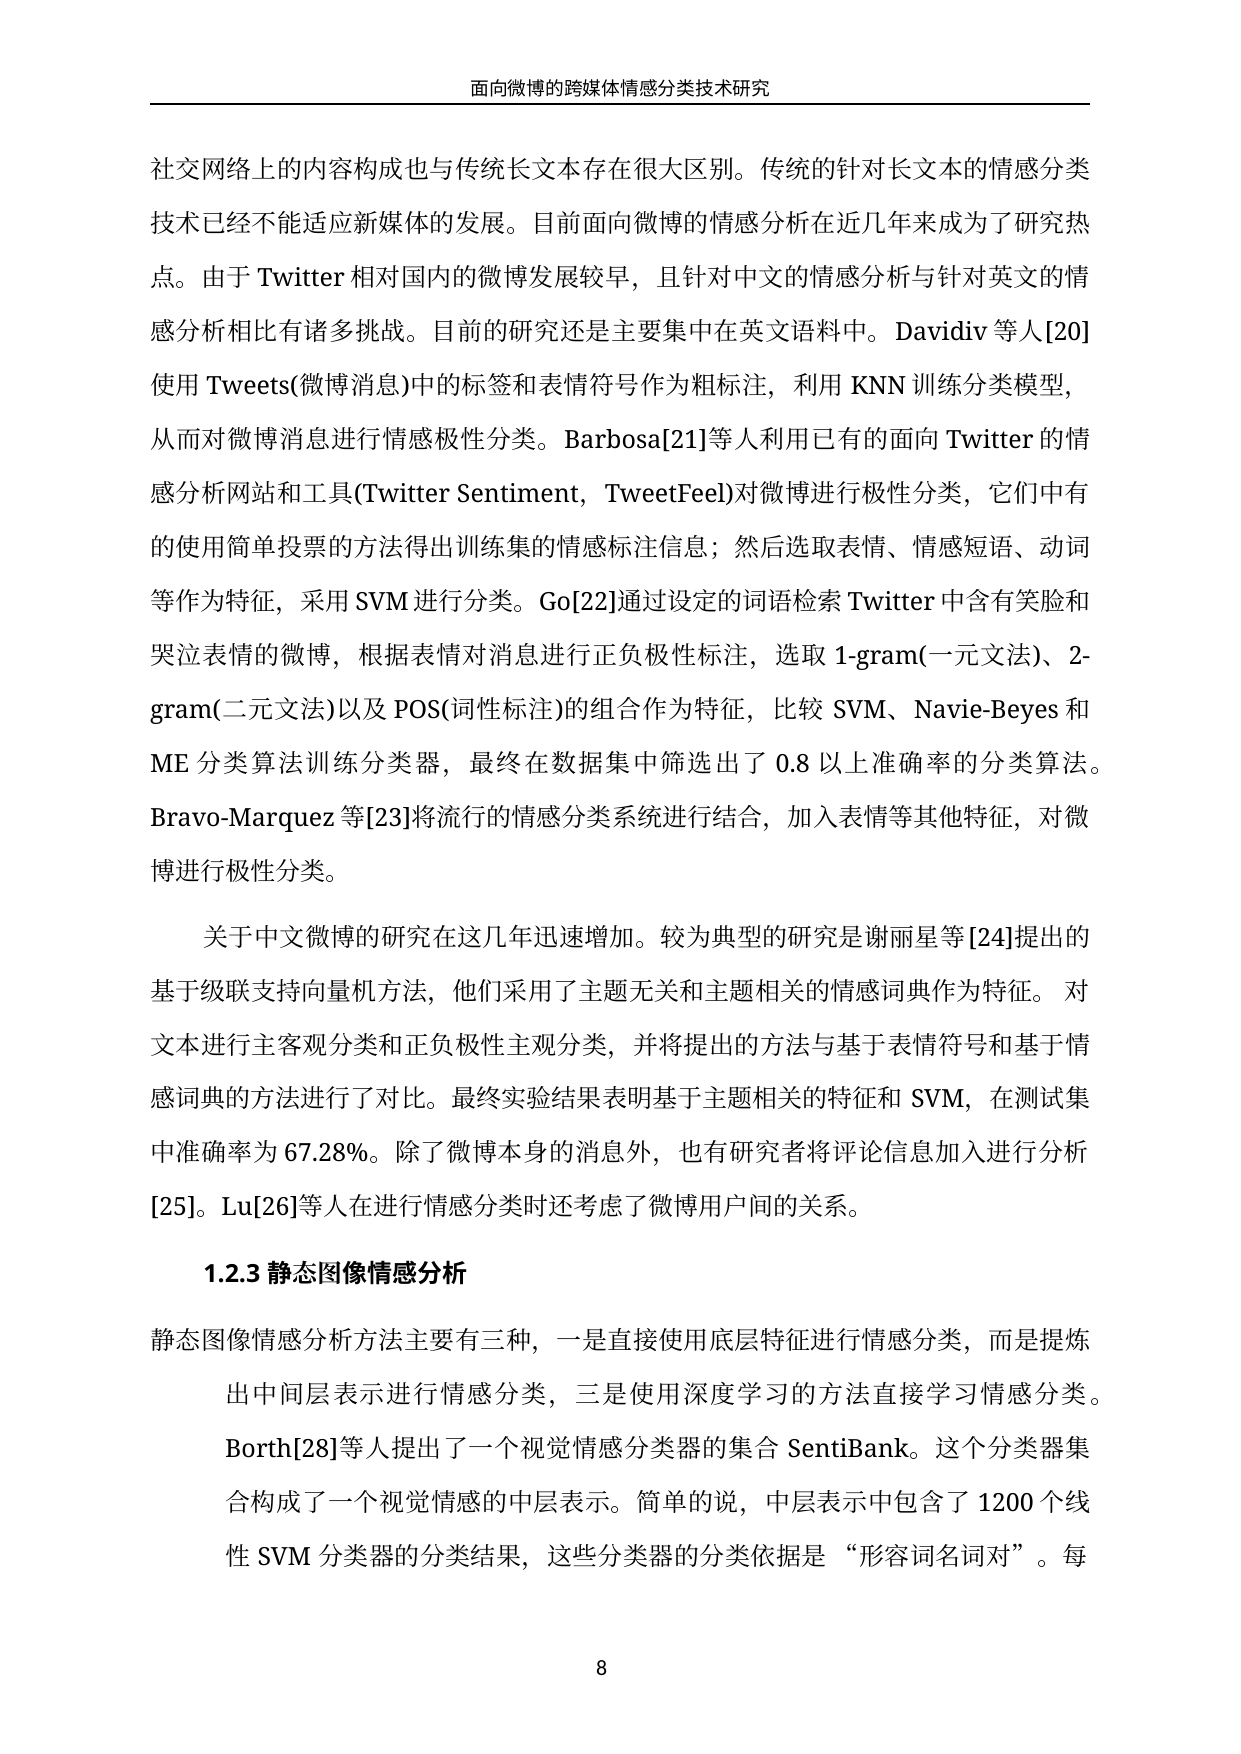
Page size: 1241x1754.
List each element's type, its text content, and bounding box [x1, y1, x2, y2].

text 关于中文微博的研究在这几年迅速增加。较为典型的研究是谢丽星等[24]提出的基于级联支持向量机方法，他们采用了主题无关和主题相关的情感词典作为特征。 对文本进行主客观分类和正负极性主观分类，并将提出的方法与基于表情符号和基于情感词典的方法进行了对比。最终实验结果表明基于主题相关的特征和SVM，在测试集中准确率为67.28%。除了微博本身的消息外，也有研究者将评论信息加入进行分析[25]。Lu[26]等人在进行情感分类时还考虑了微博用户间的关系。 [150, 917, 1090, 1223]
text 1.2.3 静态图像情感分析 [150, 1254, 1090, 1290]
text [150, 1321, 1090, 1572]
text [150, 150, 1090, 887]
